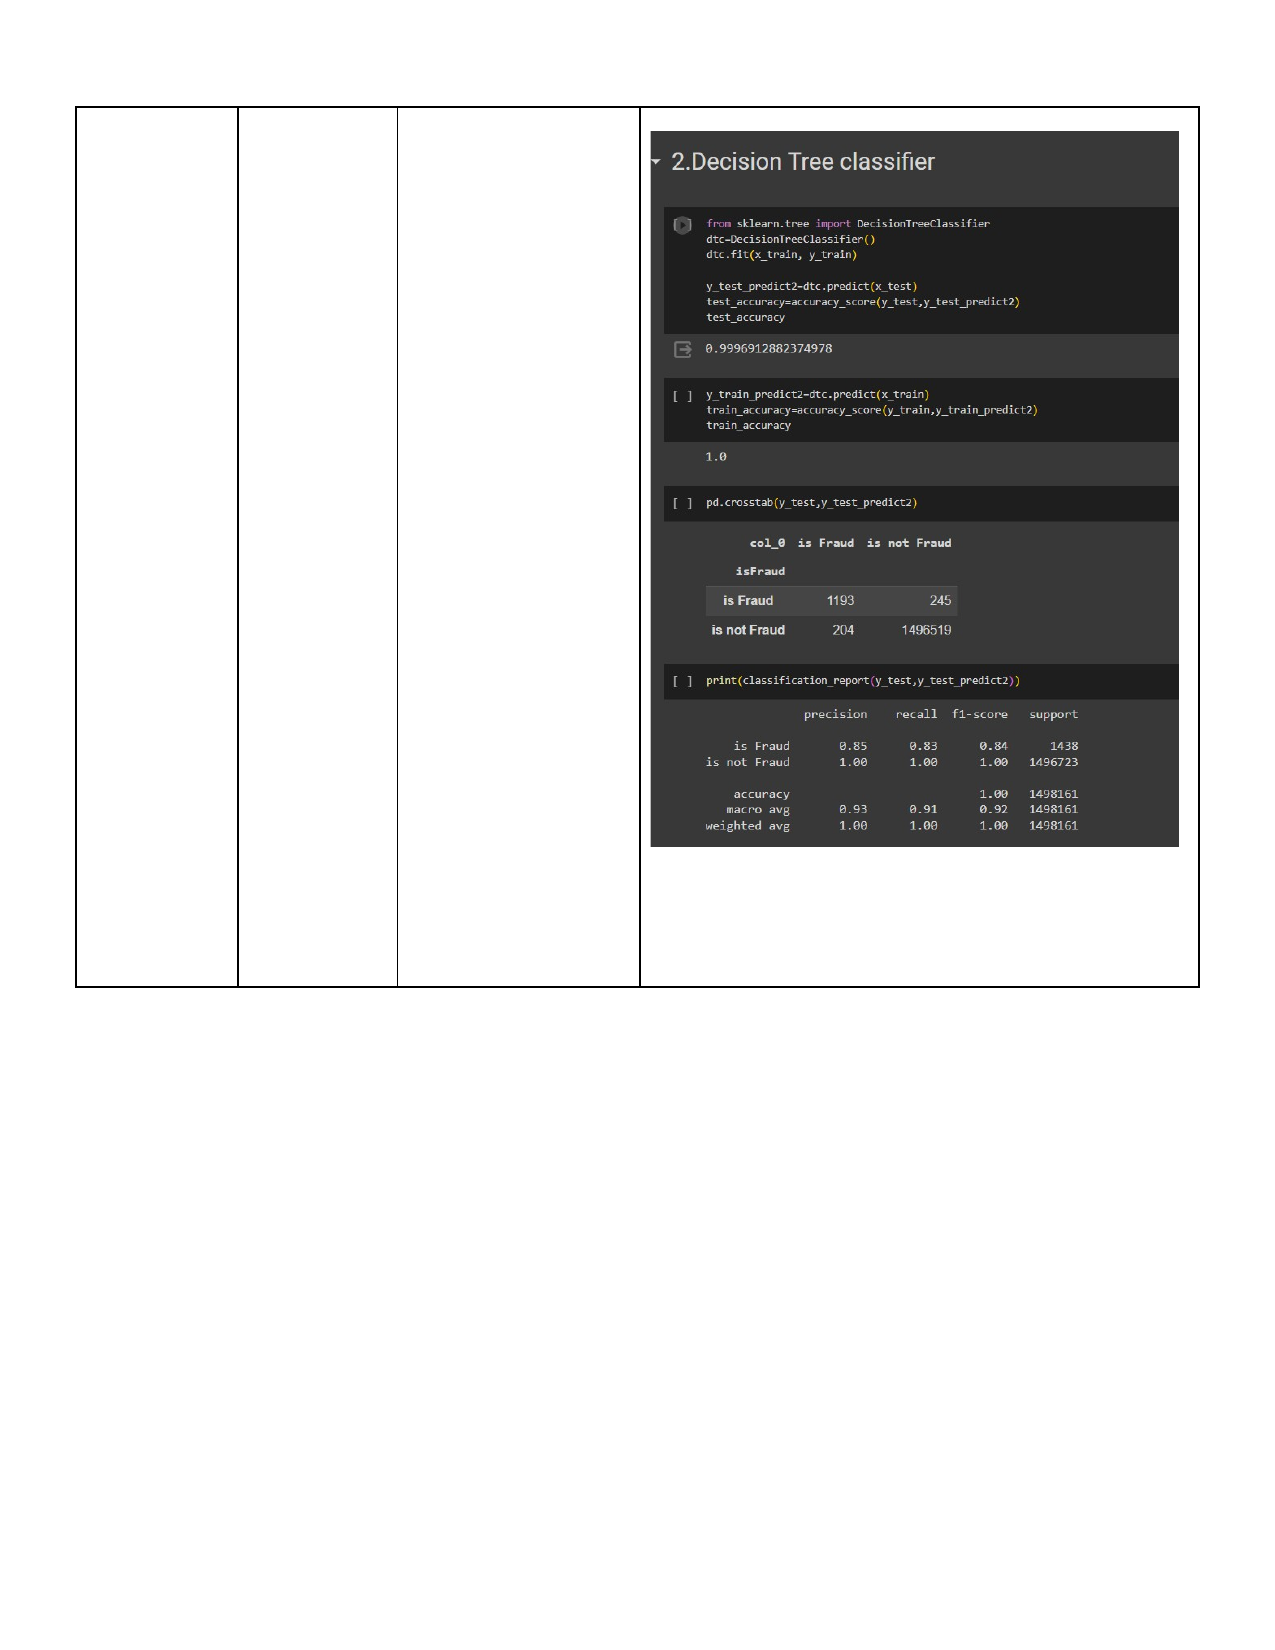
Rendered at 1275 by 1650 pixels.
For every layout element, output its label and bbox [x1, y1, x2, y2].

table_header [239, 108, 397, 986]
table_header [398, 108, 639, 986]
table_header [641, 108, 1198, 986]
picture [650, 131, 1179, 847]
table_header [77, 108, 237, 986]
